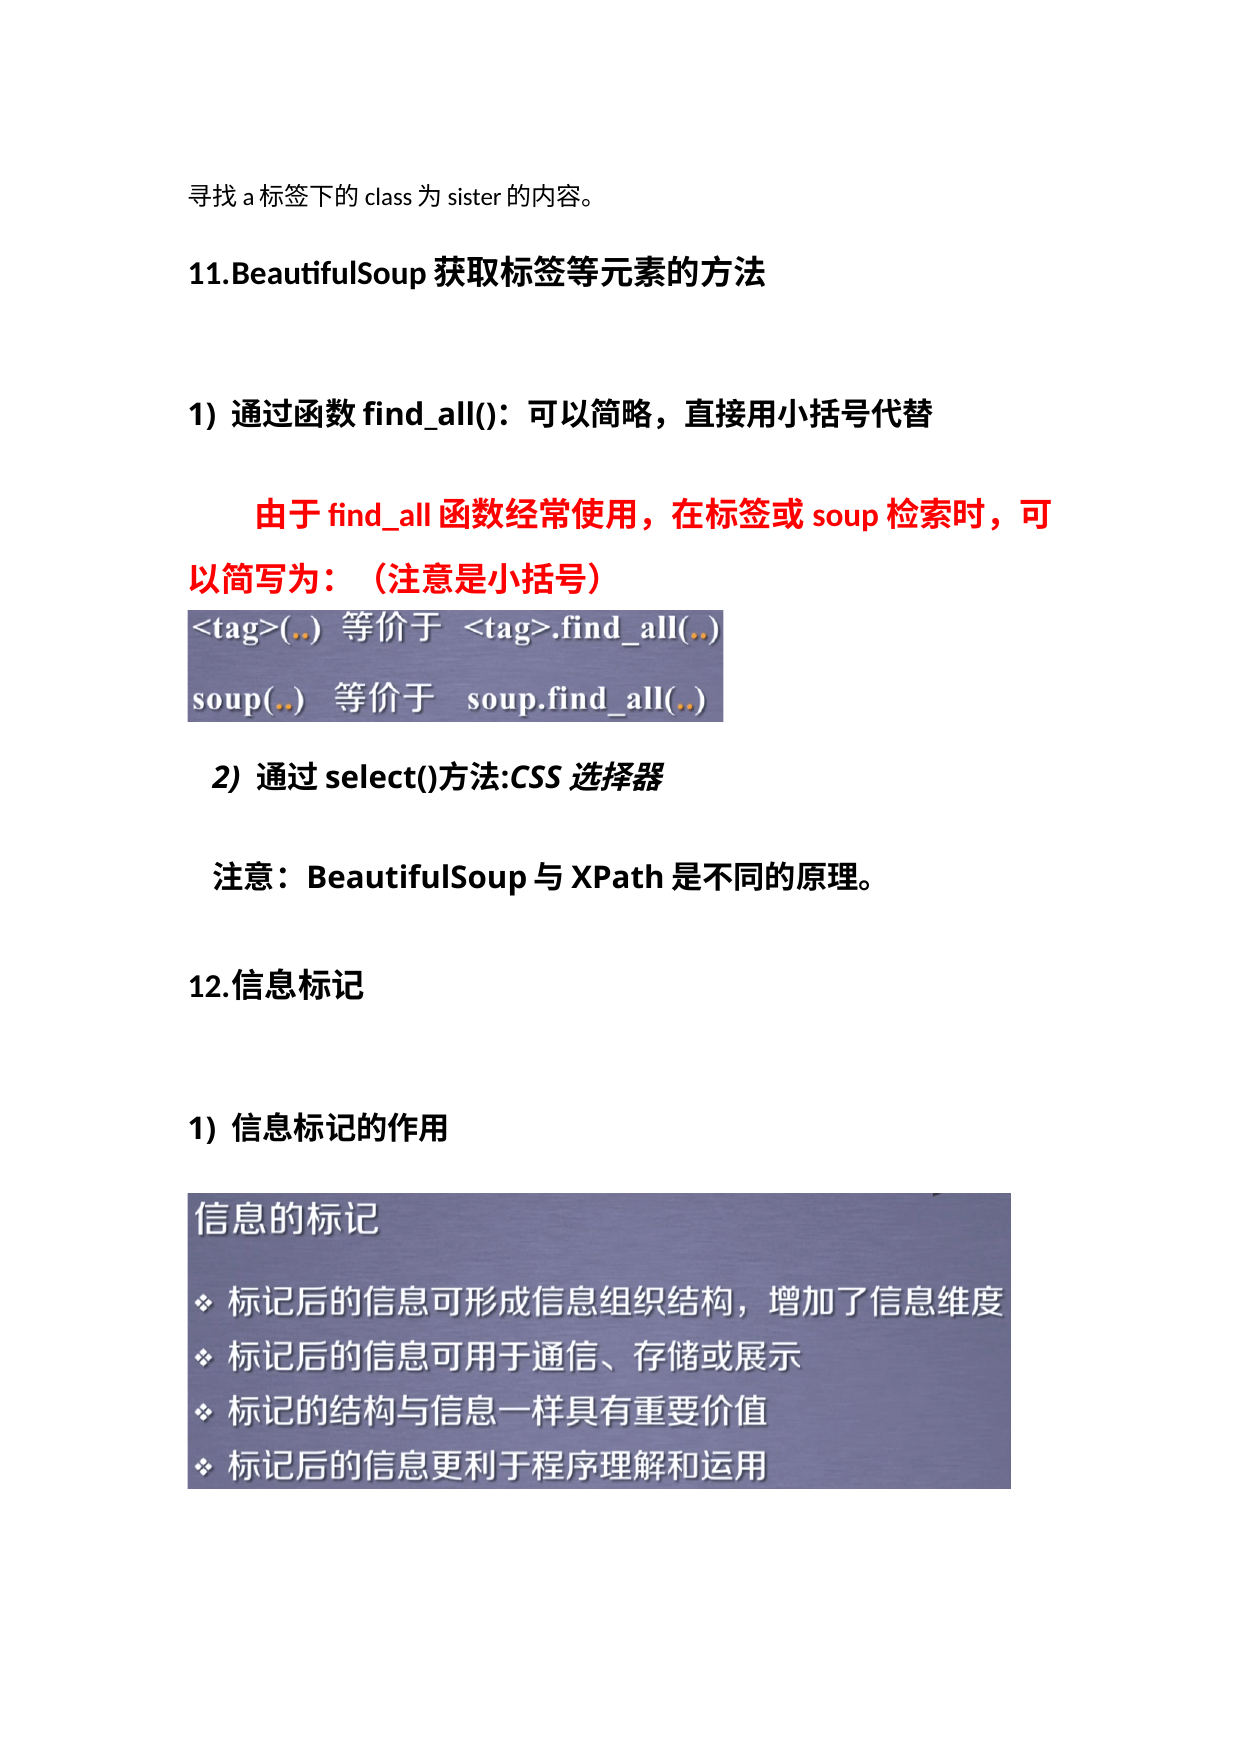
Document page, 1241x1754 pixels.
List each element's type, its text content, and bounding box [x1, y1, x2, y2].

subtitle 通过函数find_all()：可以简略，直接用小括号代替 [187, 380, 1028, 445]
picture [187, 610, 724, 722]
subtitle 信息标记 [187, 951, 1053, 1016]
picture [187, 1193, 1011, 1489]
subtitle BeautifulSoup获取标签等元素的方法 [187, 237, 1053, 302]
subtitle 注意：BeautifulSoup与XPath是不同的原理。 [212, 842, 1028, 907]
text 由于find_all函数经常使用，在标签或soup检索时，可以简写为：（注意是小括号） [187, 480, 1053, 610]
text 寻找a标签下的class为sister的内容。 [187, 162, 1053, 227]
subtitle 信息标记的作用 [187, 1093, 1028, 1158]
subtitle 通过select()方法:CSS选择器 [212, 742, 1028, 807]
